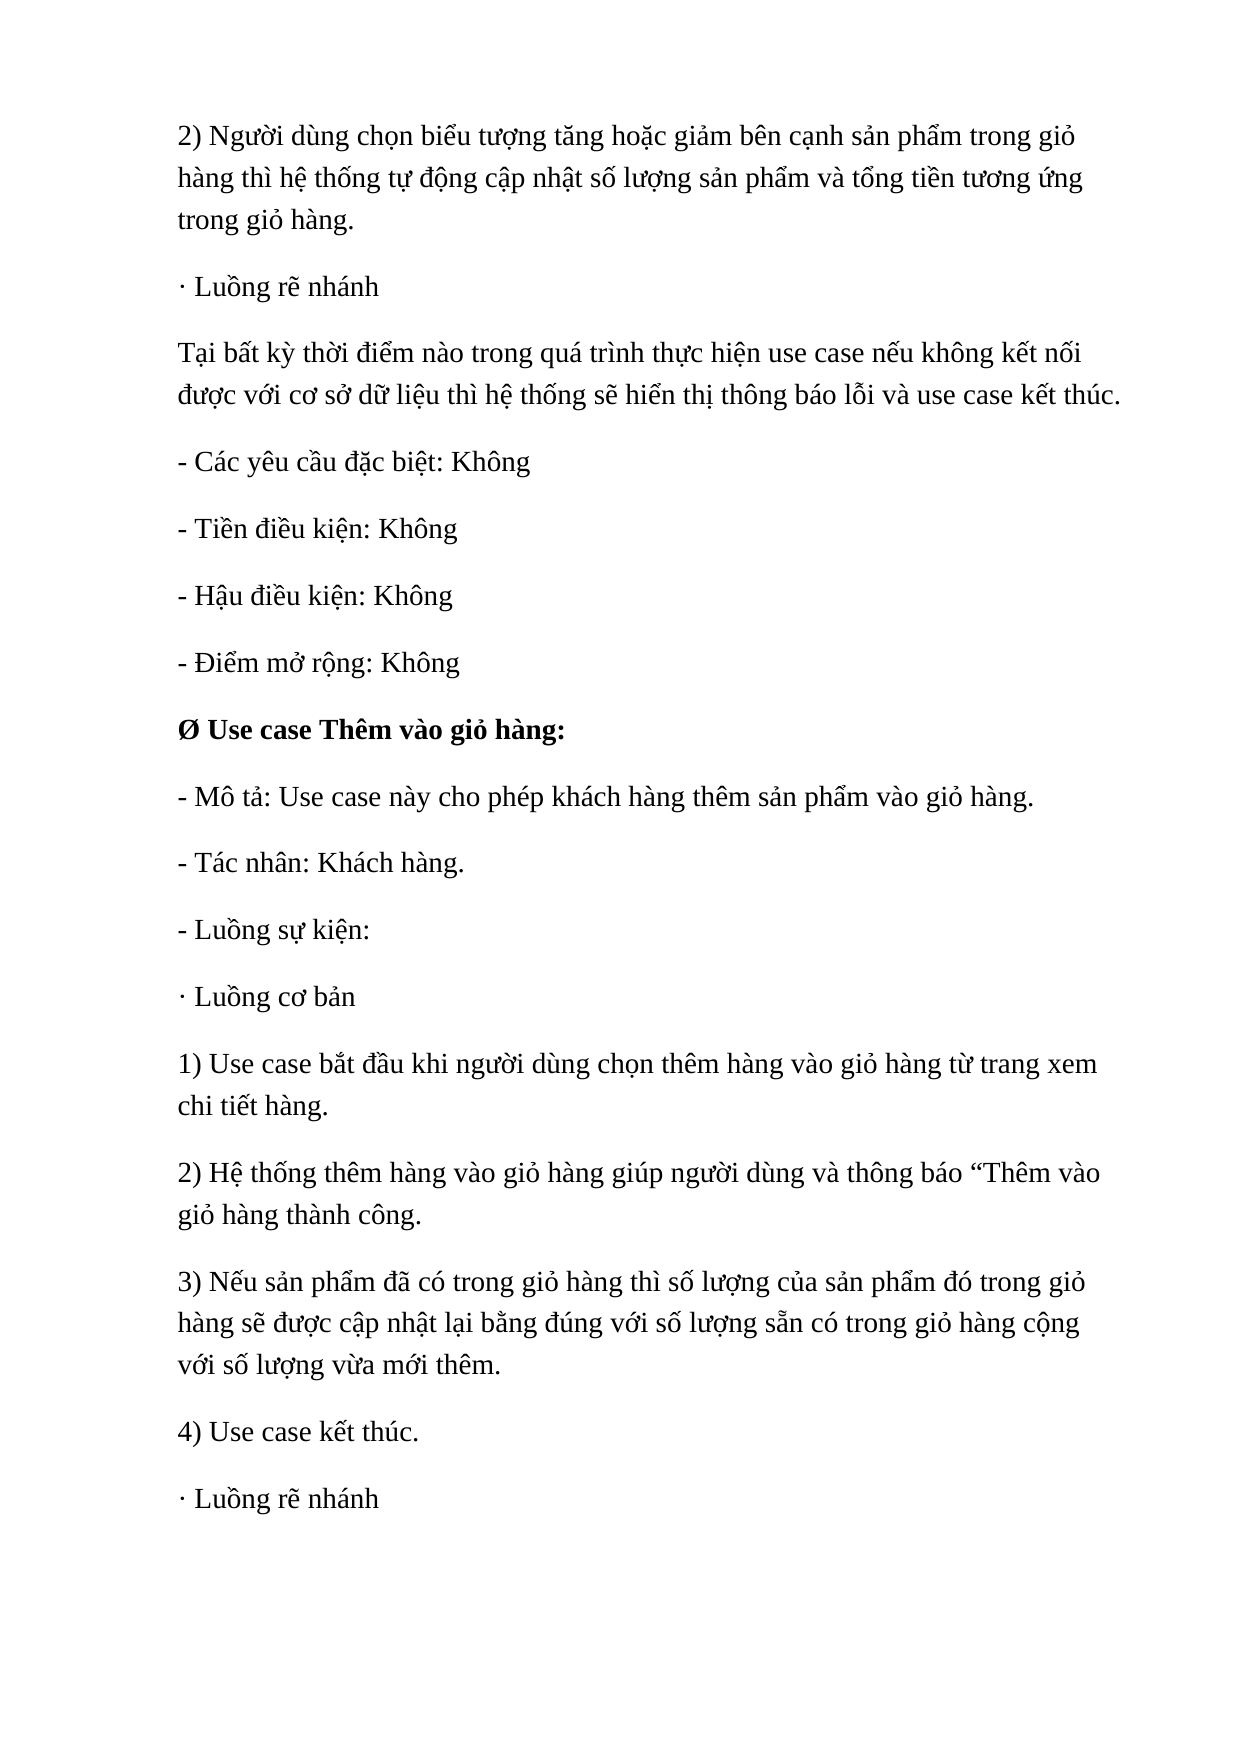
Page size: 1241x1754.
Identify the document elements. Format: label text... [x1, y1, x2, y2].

text Tại bất kỳ thời điểm nào trong quá trình thực hiện use case nếu không kết nối được với cơ sở dữ liệu thì hệ thống sẽ hiển thị thông báo lỗi và use case kết thúc. [177, 336, 1122, 411]
text - Mô tả: Use case này cho phép khách hàng thêm sản phẩm vào giỏ hàng. [177, 779, 1122, 812]
text 3) Nếu sản phẩm đã có trong giỏ hàng thì số lượng của sản phẩm đó trong giỏ hàng sẽ được cập nhật lại bằng đúng với số lượng sẵn có trong giỏ hàng cộng với số lượng vừa mới thêm. [177, 1264, 1122, 1381]
text - Tác nhân: Khách hàng. [177, 846, 1122, 879]
text - Các yêu cầu đặc biệt: Không [177, 444, 1122, 478]
text 4) Use case kết thúc. [177, 1414, 1122, 1448]
text · Luồng rẽ nhánh [177, 269, 1122, 302]
text - Điểm mở rộng: Không [177, 645, 1122, 678]
text - Hậu điều kiện: Không [177, 578, 1122, 612]
text · Luồng cơ bản [177, 979, 1122, 1013]
text - Luồng sự kiện: [177, 912, 1122, 946]
text · Luồng rẽ nhánh [177, 1481, 1122, 1515]
text 1) Use case bắt đầu khi người dùng chọn thêm hàng vào giỏ hàng từ trang xem chi tiết hàng. [177, 1046, 1122, 1122]
text Ø Use case Thêm vào giỏ hàng: [177, 712, 1122, 745]
text - Tiền điều kiện: Không [177, 511, 1122, 545]
text 2) Người dùng chọn biểu tượng tăng hoặc giảm bên cạnh sản phẩm trong giỏ hàng thì hệ thống tự động cập nhật số lượng sản phẩm và tổng tiền tương ứng trong giỏ hàng. [177, 118, 1122, 235]
text 2) Hệ thống thêm hàng vào giỏ hàng giúp người dùng và thông báo “Thêm vào giỏ hàng thành công. [177, 1155, 1122, 1230]
